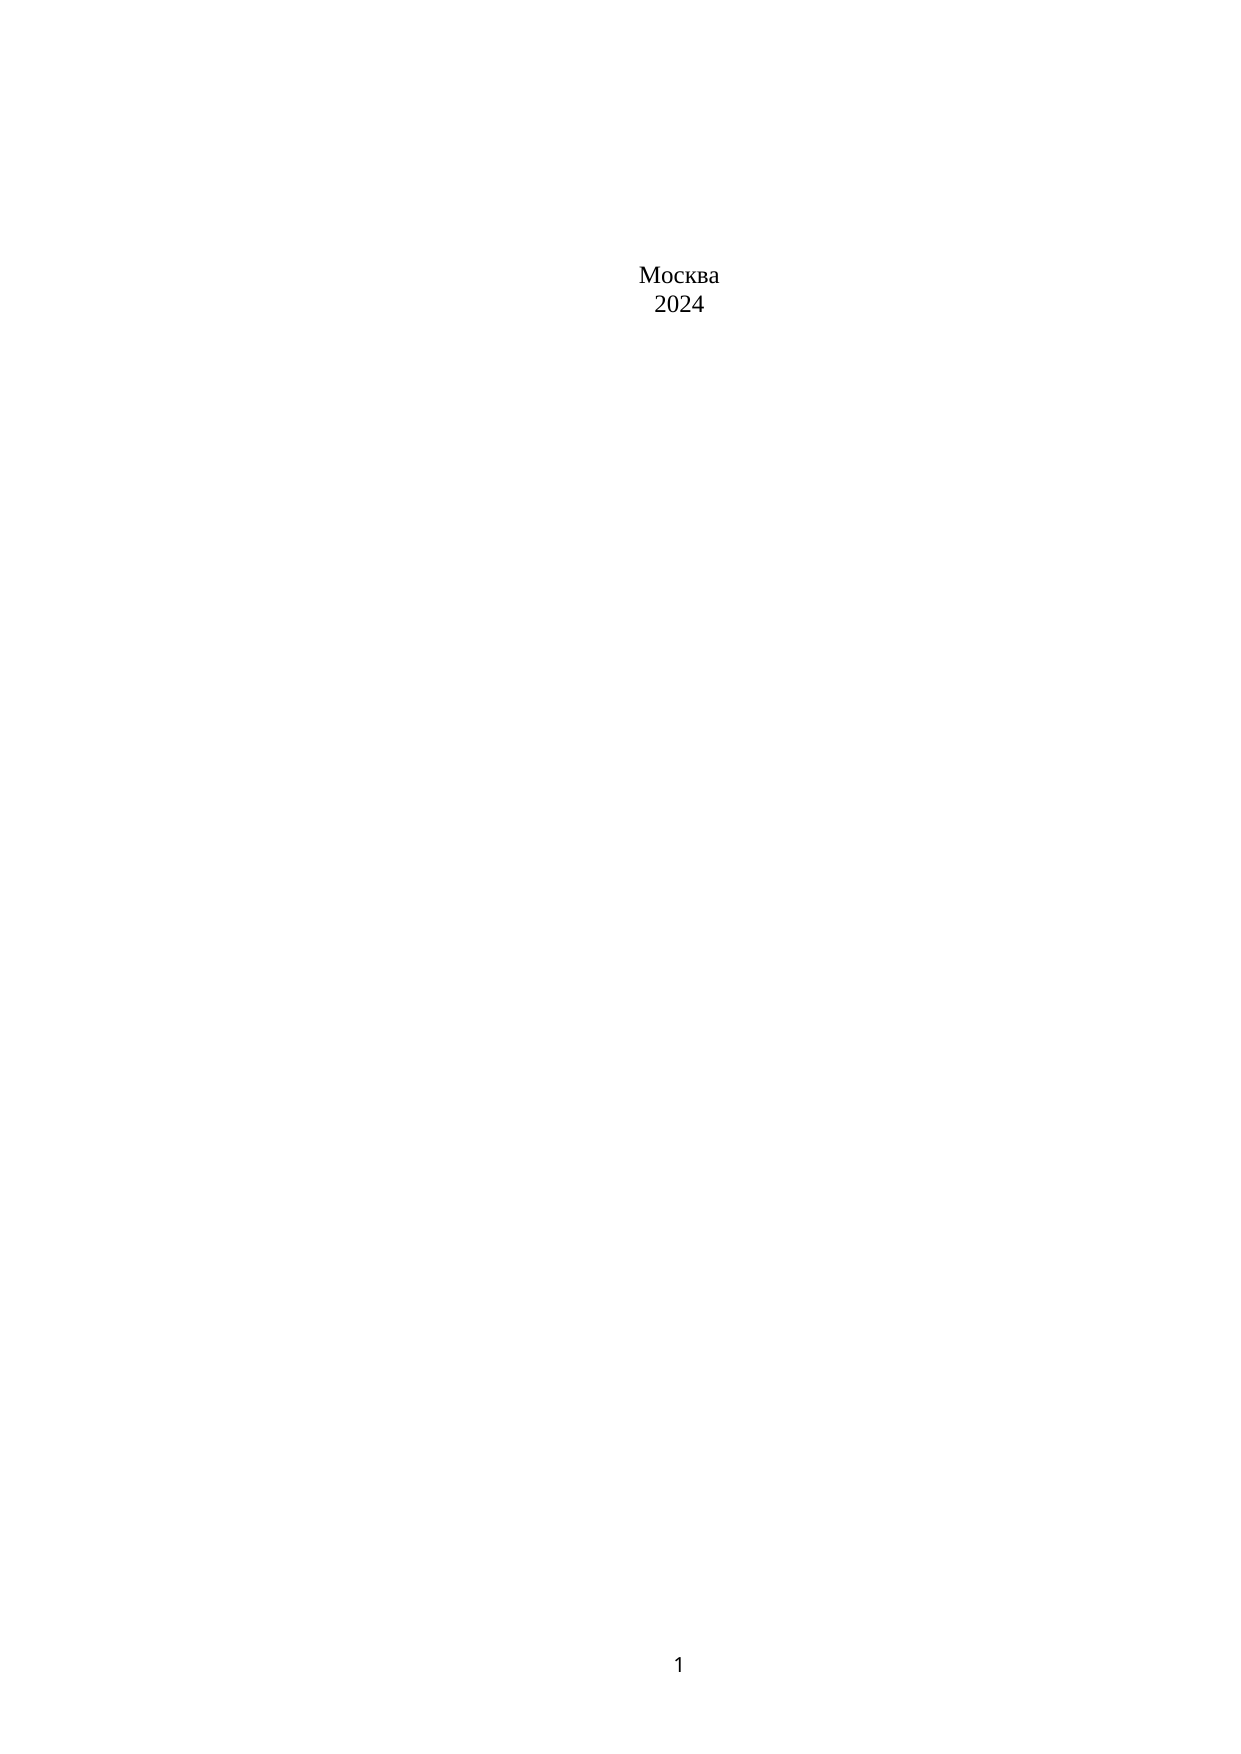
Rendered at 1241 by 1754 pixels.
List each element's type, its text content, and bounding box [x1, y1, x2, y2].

text Москва [177, 260, 1181, 289]
text 2024 [177, 289, 1181, 318]
